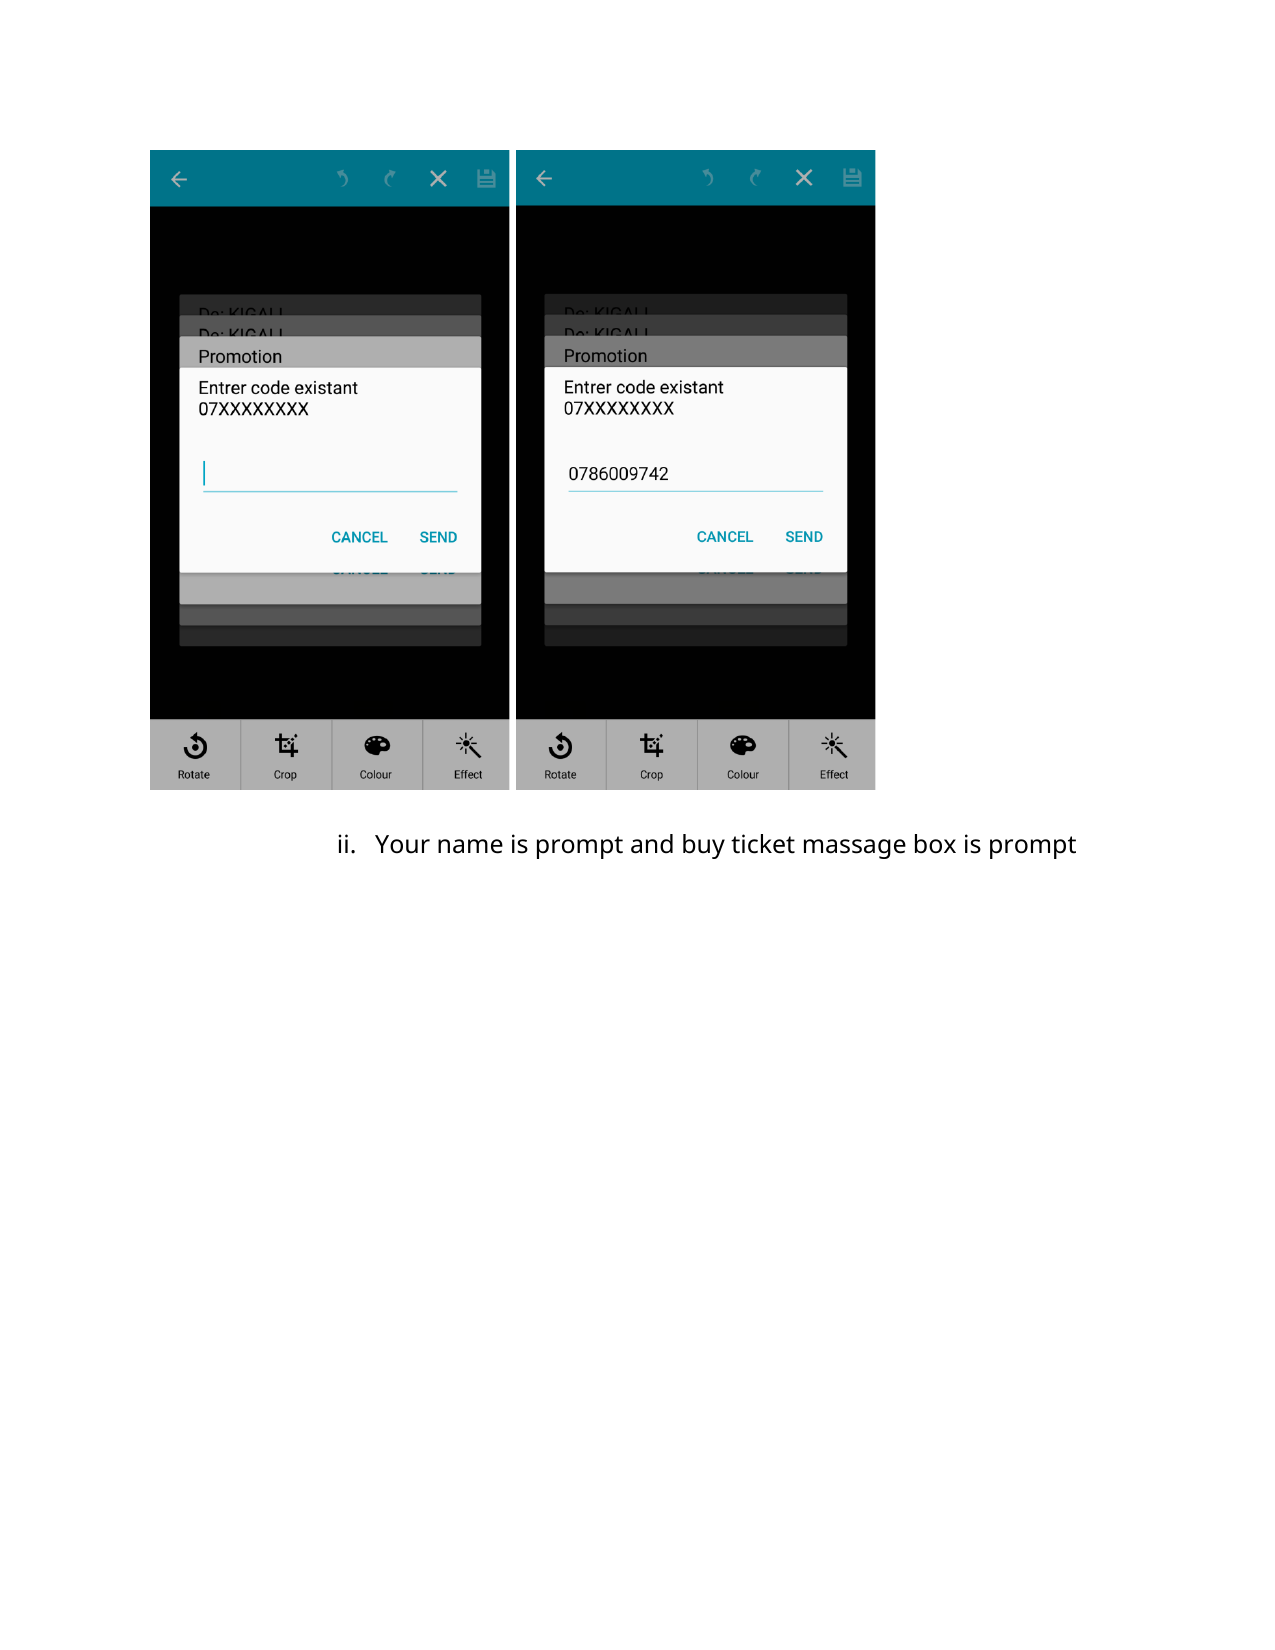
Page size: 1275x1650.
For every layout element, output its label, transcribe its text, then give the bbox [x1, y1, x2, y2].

picture [516, 150, 876, 790]
picture [150, 150, 510, 790]
list Your name is prompt and buy ticket massage box is prompt [356, 827, 1125, 861]
